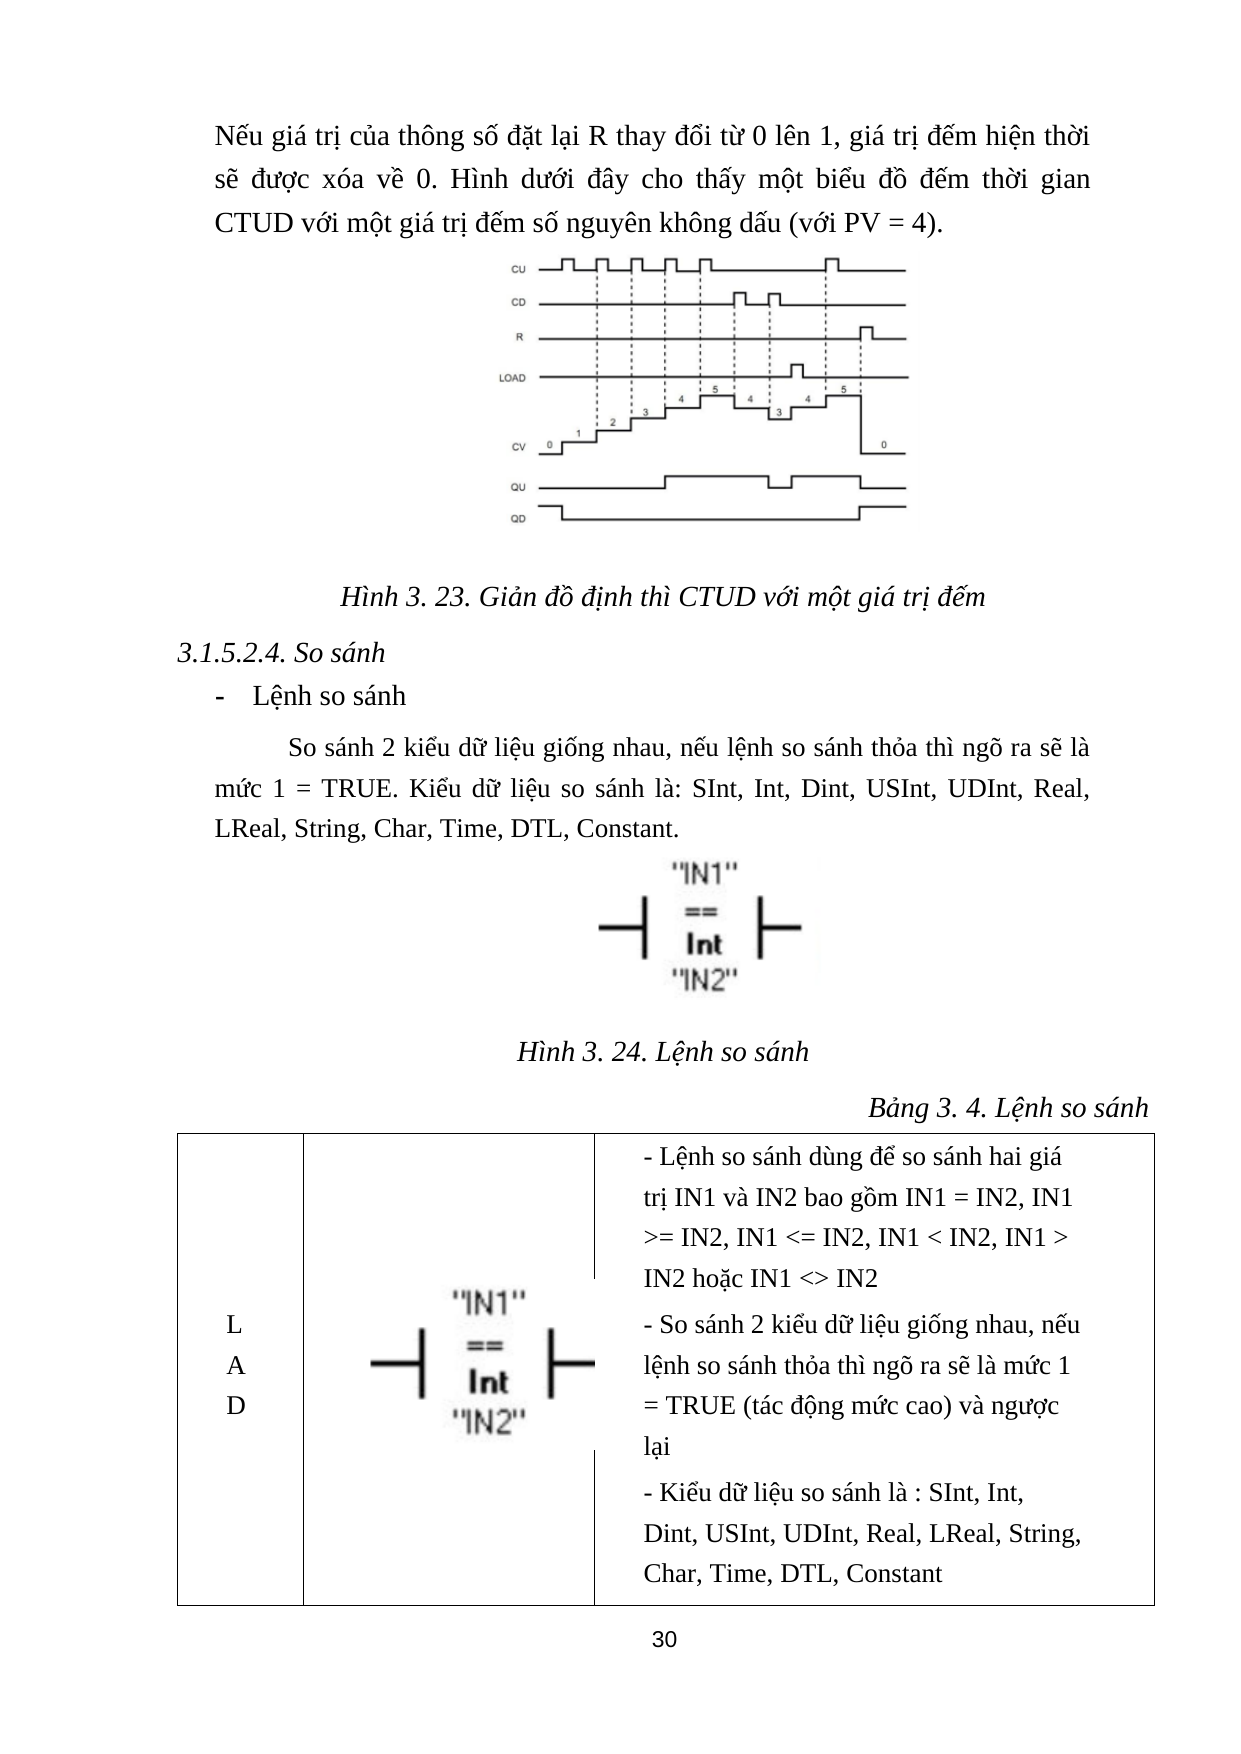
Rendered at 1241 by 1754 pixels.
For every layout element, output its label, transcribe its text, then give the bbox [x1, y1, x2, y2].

table_header - Lệnh so sánh dùng để so sánh hai giá trị IN1 và IN2 bao gồm IN1 = IN2, IN1 >= IN2, IN1 <= IN2, IN1 < IN2, IN1 > IN2 hoặc IN1 <> IN2 - So sánh 2 kiểu dữ liệu giống nhau, nếu lệnh so sánh thỏa thì ngõ ra sẽ là mức 1 = TRUE (tác động mức cao) và ngược lại - Kiểu dữ liệu so sánh là : SInt, Int, Dint, USInt, UDInt, Real, LReal, String, Char, Time, DTL, Constant [595, 1134, 1154, 1604]
table_header [304, 1134, 594, 1604]
text Bảng 3. 4. Lệnh so sánh [177, 1090, 1152, 1123]
picture [582, 852, 822, 1005]
picture [352, 1279, 595, 1450]
text Hình 3. 24. Lệnh so sánh [177, 1034, 1152, 1067]
list Lệnh so sánh [215, 678, 1152, 712]
table_header LAD [178, 1134, 303, 1604]
text So sánh [177, 635, 1092, 668]
text Hình 3. 23. Giản đồ định thì CTUD với một giá trị đếm [177, 579, 1152, 612]
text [214, 118, 1092, 239]
text So sánh 2 kiểu dữ liệu giống nhau, nếu lệnh so sánh thỏa thì ngõ ra sẽ là mức 1 = TRUE. Kiểu dữ liệu so sánh là: SInt, Int, Dint, USInt, UDInt, Real, LReal, String, Char, Time, DTL, Constant. [214, 731, 1092, 843]
picture [481, 248, 923, 550]
